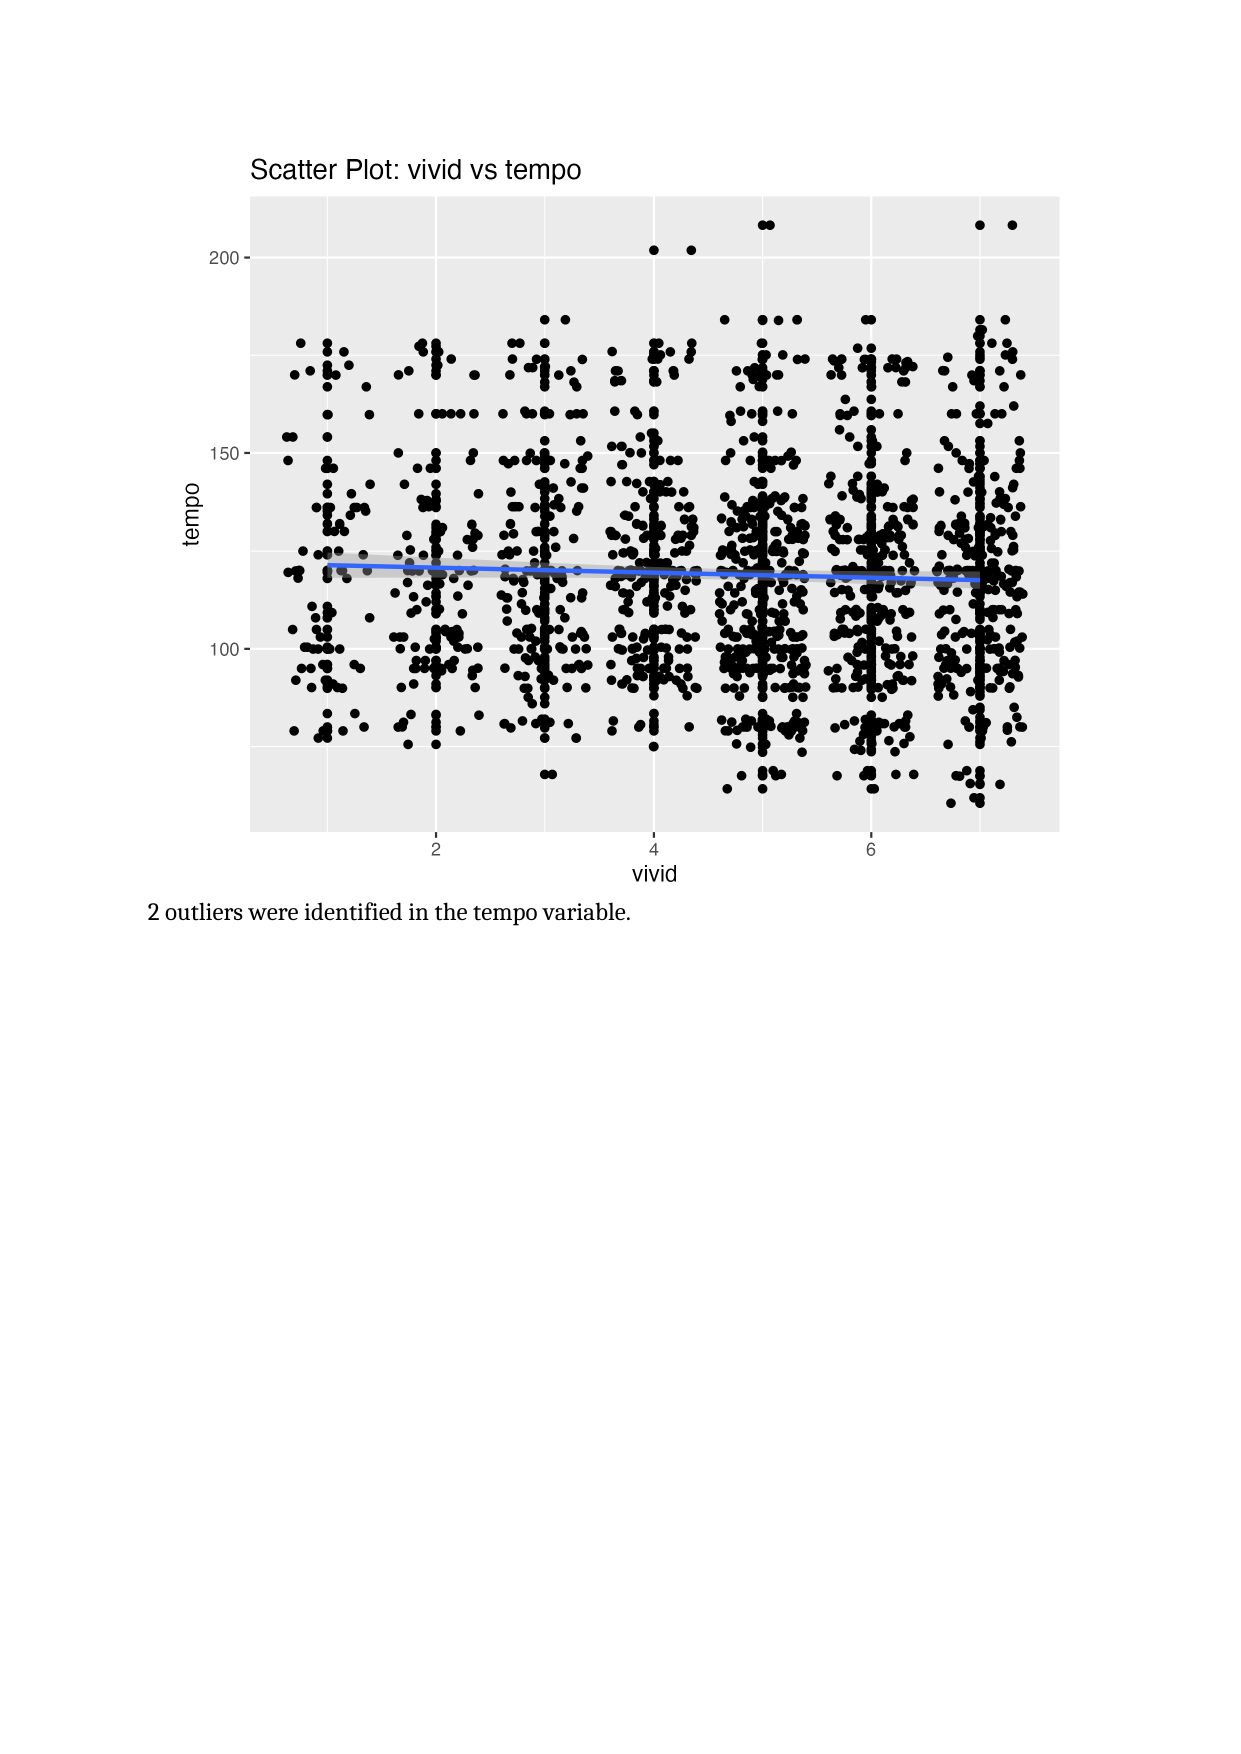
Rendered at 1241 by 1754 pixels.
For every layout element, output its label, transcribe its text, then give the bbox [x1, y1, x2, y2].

text 2 outliers were identified in the tempo variable. [148, 898, 1093, 926]
picture [170, 147, 1071, 898]
